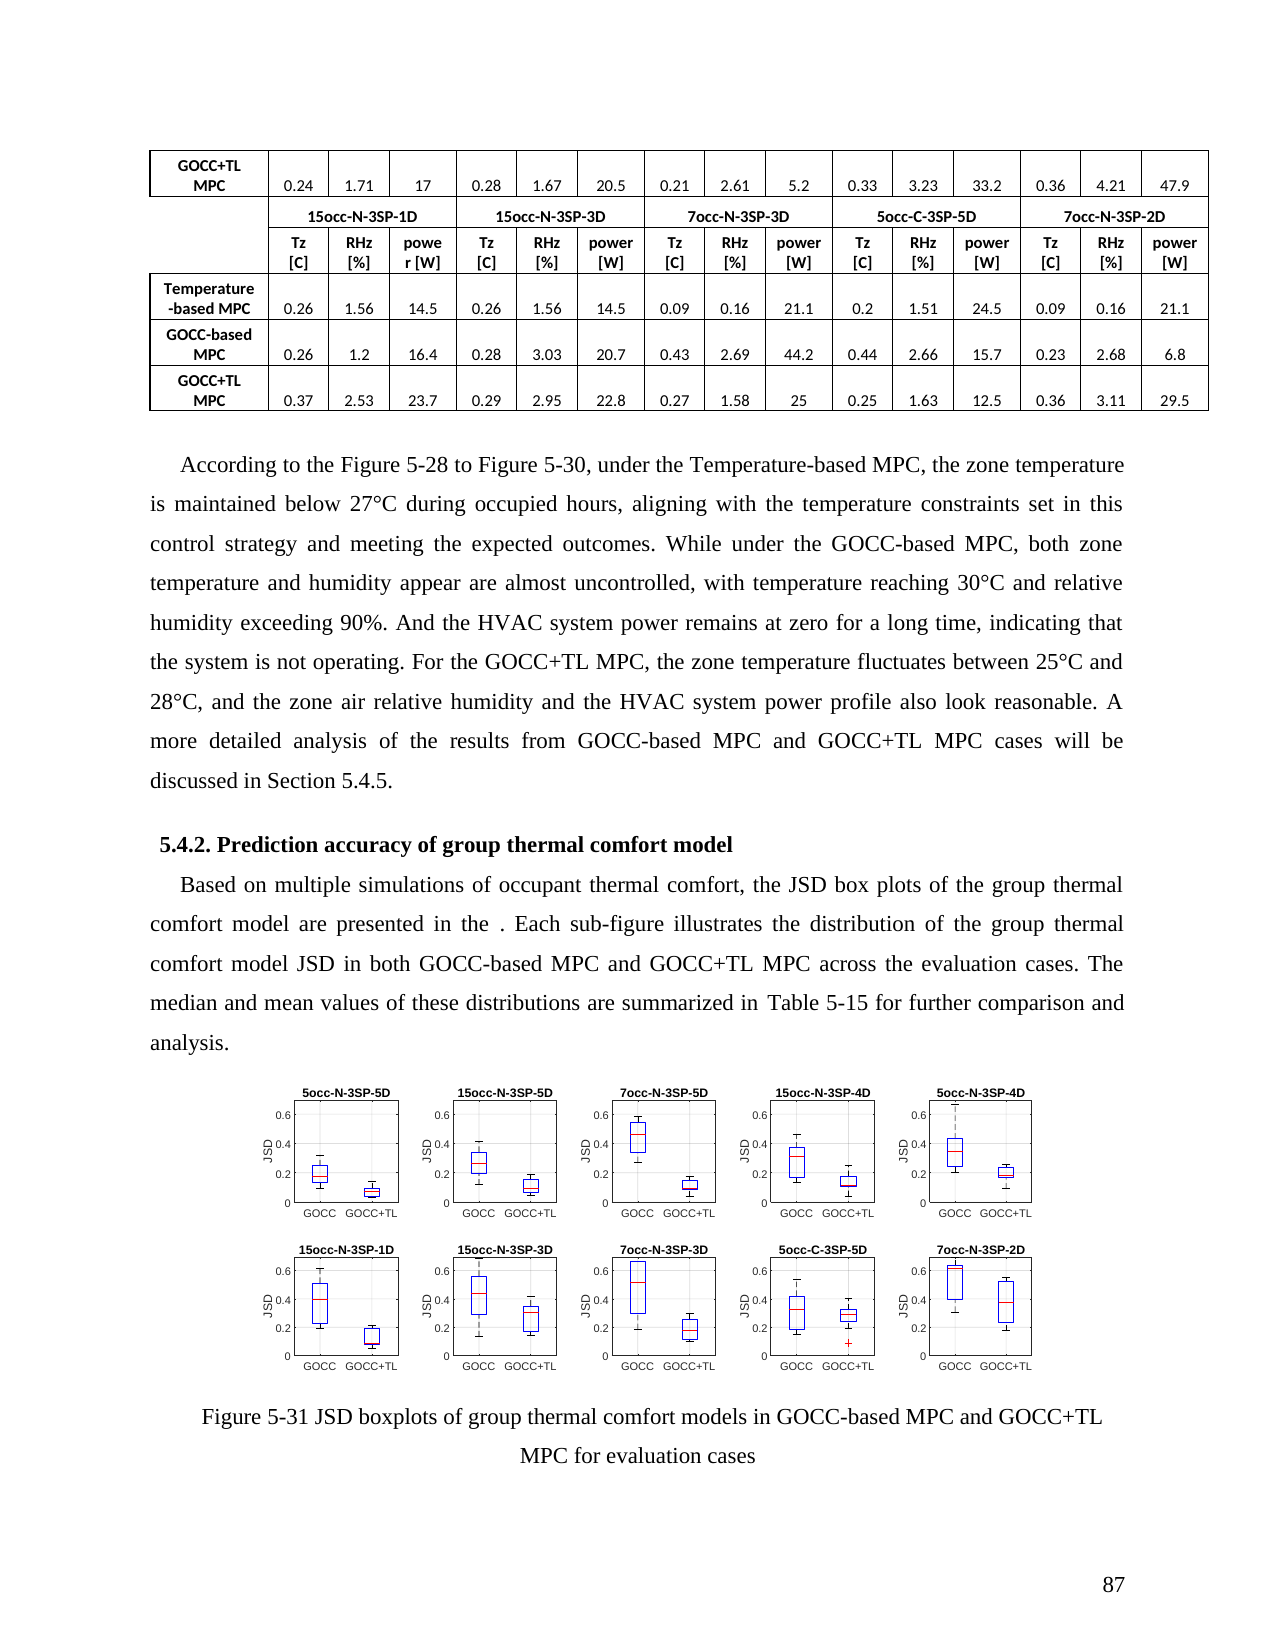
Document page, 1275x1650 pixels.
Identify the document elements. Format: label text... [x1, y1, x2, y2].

table_cell 6.8 [1142, 320, 1208, 364]
table_cell RHz [%] [893, 228, 953, 273]
table_cell 0.33 [833, 151, 892, 196]
subtitle Prediction accuracy of group thermal comfort model [159, 831, 1125, 858]
table_cell Temperature-based MPC [151, 274, 268, 319]
table_cell 0.26 [269, 320, 328, 364]
table_cell 0.09 [1021, 274, 1080, 319]
table_cell 15occ-N-3SP-1D [269, 197, 456, 227]
table_cell power [W] [954, 228, 1020, 273]
table_cell 1.67 [517, 151, 577, 196]
table_cell 25 [766, 366, 832, 410]
table_cell power [W] [390, 228, 456, 273]
table_cell 0.16 [705, 274, 765, 319]
table_cell 21.1 [766, 274, 832, 319]
table_cell 0.24 [269, 151, 328, 196]
table_cell 2.68 [1081, 320, 1141, 364]
table_cell 15.7 [954, 320, 1020, 364]
table_cell RHz [%] [517, 228, 577, 273]
table_cell 0.23 [1021, 320, 1080, 364]
table_cell 0.2 [833, 274, 892, 319]
table_cell 5.2 [766, 151, 832, 196]
table_cell 24.5 [954, 274, 1020, 319]
table_cell 0.29 [457, 366, 516, 410]
table_cell 0.25 [833, 366, 892, 410]
table_cell 15occ-N-3SP-3D [457, 197, 644, 227]
table_cell 5occ-C-3SP-5D [833, 197, 1020, 227]
table_cell 3.23 [893, 151, 953, 196]
table_cell 21.1 [1142, 274, 1208, 319]
table_cell 14.5 [390, 274, 456, 319]
table_cell 0.27 [645, 366, 704, 410]
table_cell 7occ-N-3SP-3D [645, 197, 832, 227]
table_cell 29.5 [1142, 366, 1208, 410]
table_cell 1.51 [893, 274, 953, 319]
table_cell 2.95 [517, 366, 577, 410]
table_cell 20.5 [578, 151, 644, 196]
table_cell power [W] [766, 228, 832, 273]
table_cell GOCC+TL MPC [151, 366, 268, 410]
table_cell 0.28 [457, 320, 516, 364]
table_cell 1.2 [329, 320, 389, 364]
table_cell 2.66 [893, 320, 953, 364]
table_cell 0.16 [1081, 274, 1141, 319]
table_cell 4.21 [1081, 151, 1141, 196]
table_cell 0.44 [833, 320, 892, 364]
table_cell RHz [%] [705, 228, 765, 273]
table_cell 16.4 [390, 320, 456, 364]
table_cell RHz [%] [329, 228, 389, 273]
table_cell 0.26 [269, 274, 328, 319]
table_cell 7occ-N-3SP-2D [1021, 197, 1208, 227]
table_cell GOCC+TL MPC [151, 151, 268, 196]
table_cell 0.28 [457, 151, 516, 196]
table_cell 23.7 [390, 366, 456, 410]
table_cell power [W] [578, 228, 644, 273]
table_cell 1.63 [893, 366, 953, 410]
table_cell 0.37 [269, 366, 328, 410]
table_cell 0.26 [457, 274, 516, 319]
table_cell Tz [C] [833, 228, 892, 273]
table_cell Tz [C] [645, 228, 704, 273]
table_cell 22.8 [578, 366, 644, 410]
table_cell 1.58 [705, 366, 765, 410]
table_cell 2.53 [329, 366, 389, 410]
table_cell 12.5 [954, 366, 1020, 410]
table_cell 1.56 [517, 274, 577, 319]
table_cell 0.36 [1021, 151, 1080, 196]
table_cell 0.21 [645, 151, 704, 196]
table_cell Tz [C] [457, 228, 516, 273]
table_cell 0.09 [645, 274, 704, 319]
table_cell Tz [C] [1021, 228, 1080, 273]
table_cell 47.9 [1142, 151, 1208, 196]
table_cell [150, 197, 268, 273]
table_cell 3.11 [1081, 366, 1141, 410]
table_cell 14.5 [578, 274, 644, 319]
table_cell Tz [C] [269, 228, 328, 273]
table_cell 0.43 [645, 320, 704, 364]
table_cell 33.2 [954, 151, 1020, 196]
table_cell 1.56 [329, 274, 389, 319]
table_cell power [W] [1142, 228, 1208, 273]
table_cell 0.36 [1021, 366, 1080, 410]
table_cell 3.03 [517, 320, 577, 364]
table_cell RHz [%] [1081, 228, 1141, 273]
table_cell 1.71 [329, 151, 389, 196]
table_cell 20.7 [578, 320, 644, 364]
table_cell 2.61 [705, 151, 765, 196]
table_cell 17 [390, 151, 456, 196]
table_cell 2.69 [705, 320, 765, 364]
table_cell 44.2 [766, 320, 832, 364]
table_cell GOCC-based MPC [151, 320, 268, 364]
